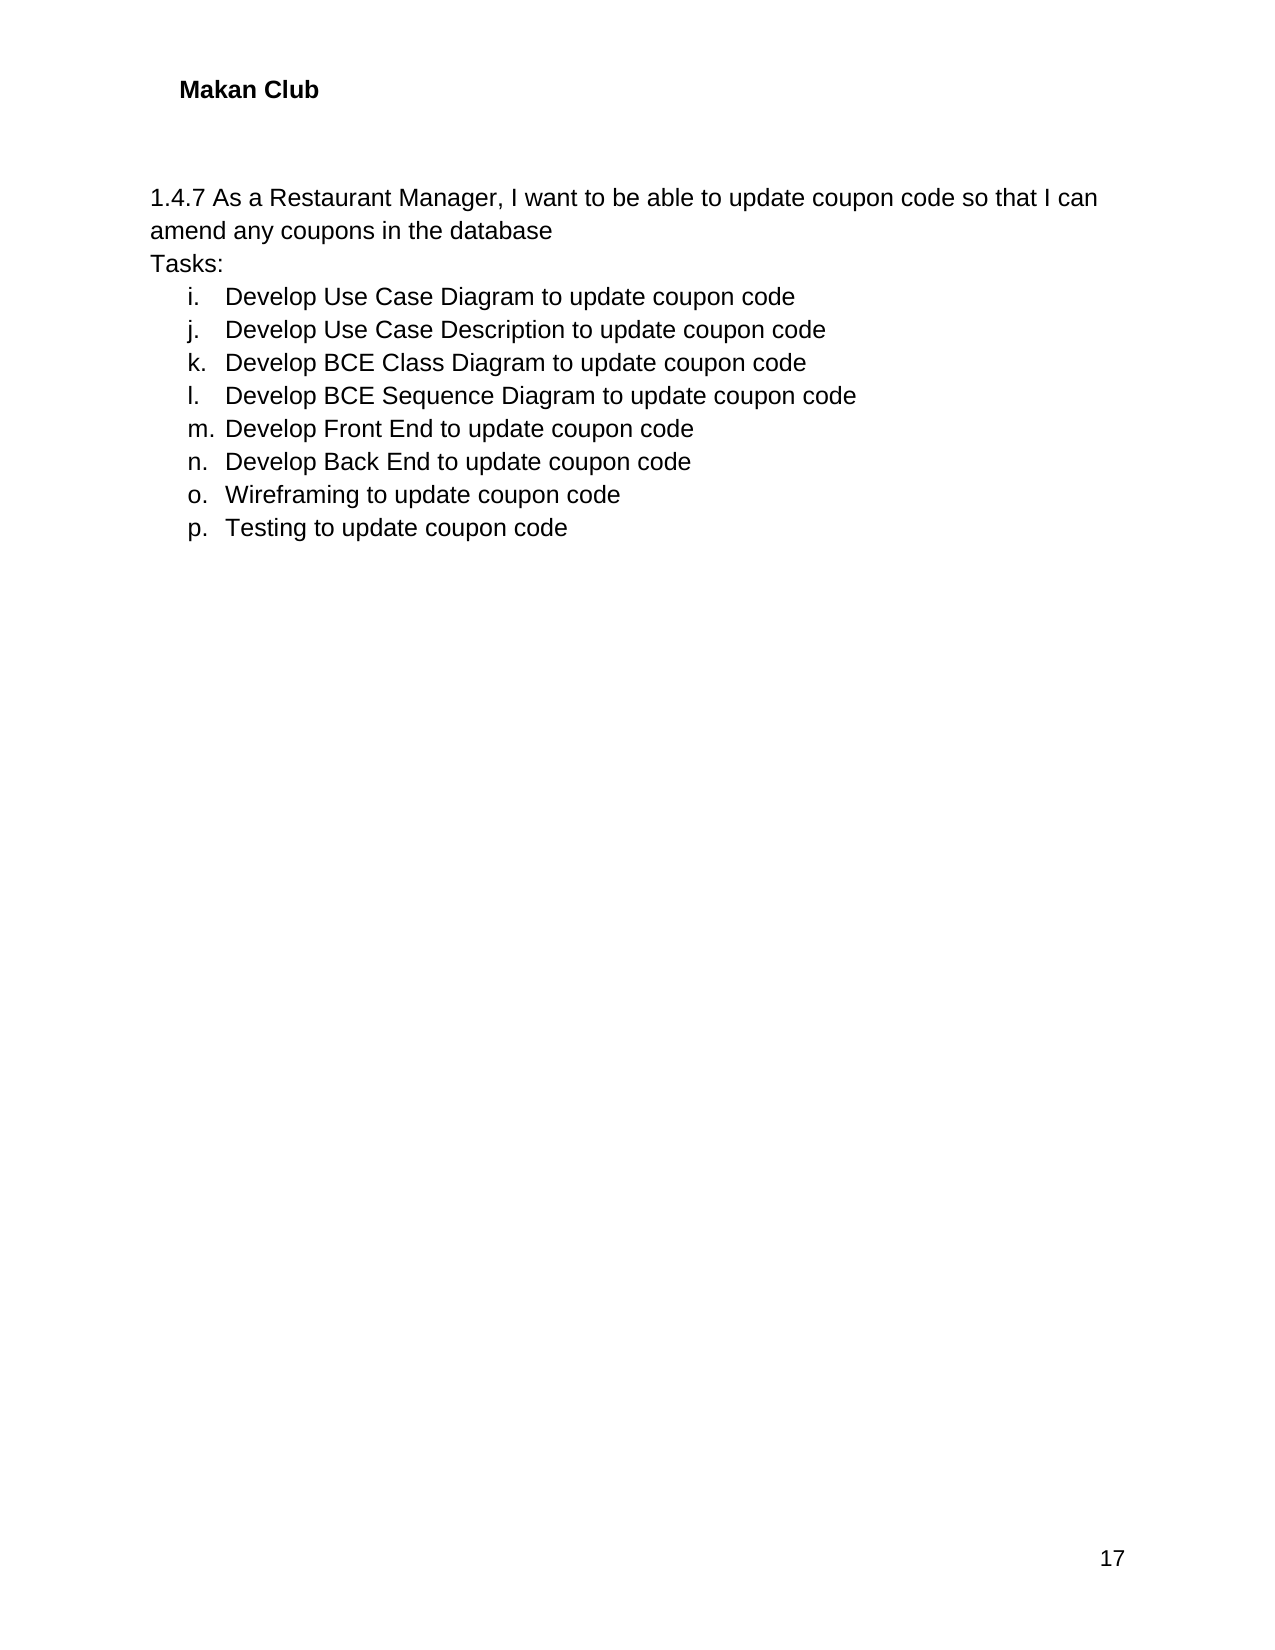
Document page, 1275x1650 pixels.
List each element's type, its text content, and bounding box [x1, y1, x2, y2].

list Develop Front End to update coupon code [187, 414, 1125, 443]
list Develop BCE Sequence Diagram to update coupon code [187, 381, 1125, 410]
list Develop Back End to update coupon code [187, 447, 1125, 476]
list Develop Use Case Diagram to update coupon code [187, 282, 1125, 311]
list Develop BCE Class Diagram to update coupon code [187, 348, 1125, 377]
list Wireframing to update coupon code [187, 480, 1125, 509]
text Tasks: [150, 249, 1125, 278]
list Develop Use Case Description to update coupon code [187, 315, 1125, 344]
list Testing to update coupon code [187, 513, 1125, 542]
text 1.4.7 As a Restaurant Manager, I want to be able to update coupon code so that I can amend any coupons in the database [150, 183, 1125, 245]
